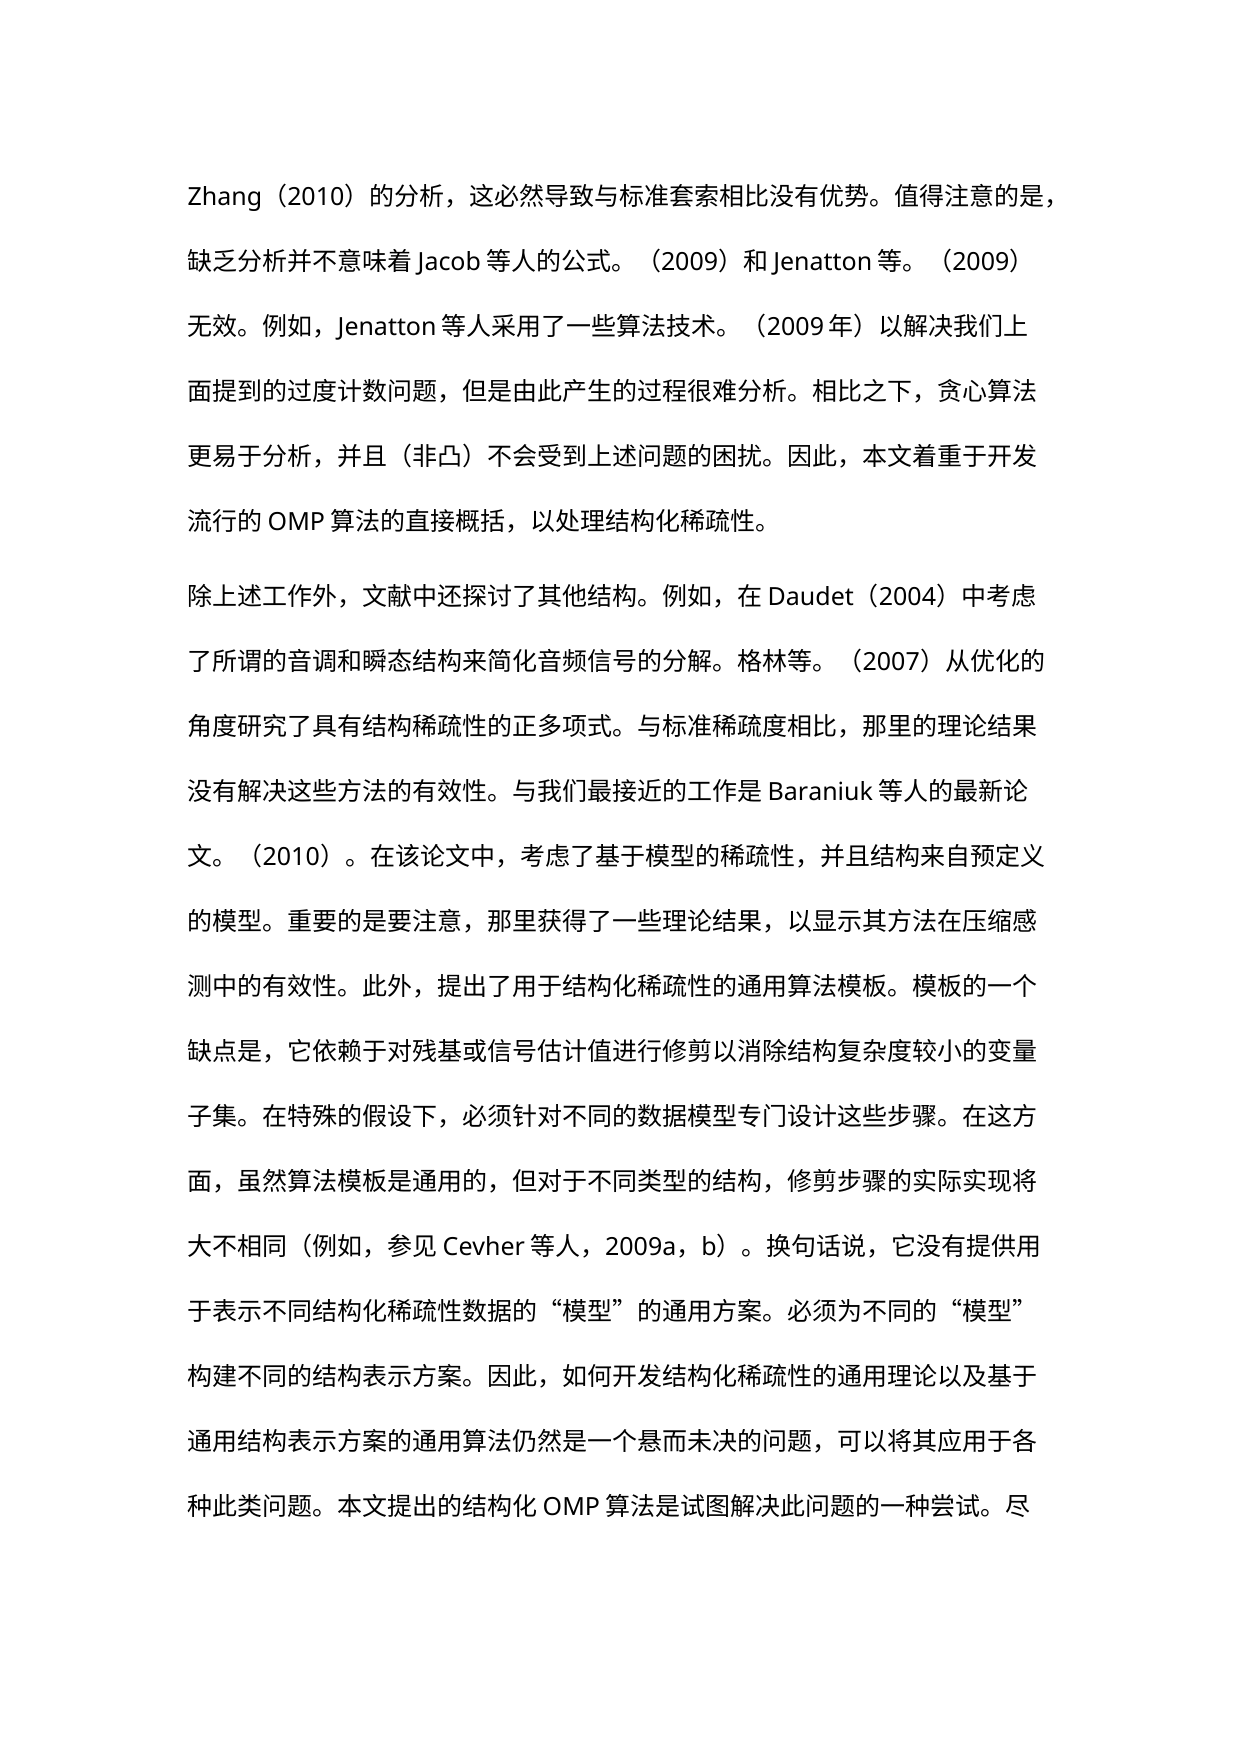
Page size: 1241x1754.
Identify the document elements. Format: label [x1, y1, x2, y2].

text [187, 562, 1053, 1537]
text [187, 162, 1053, 552]
